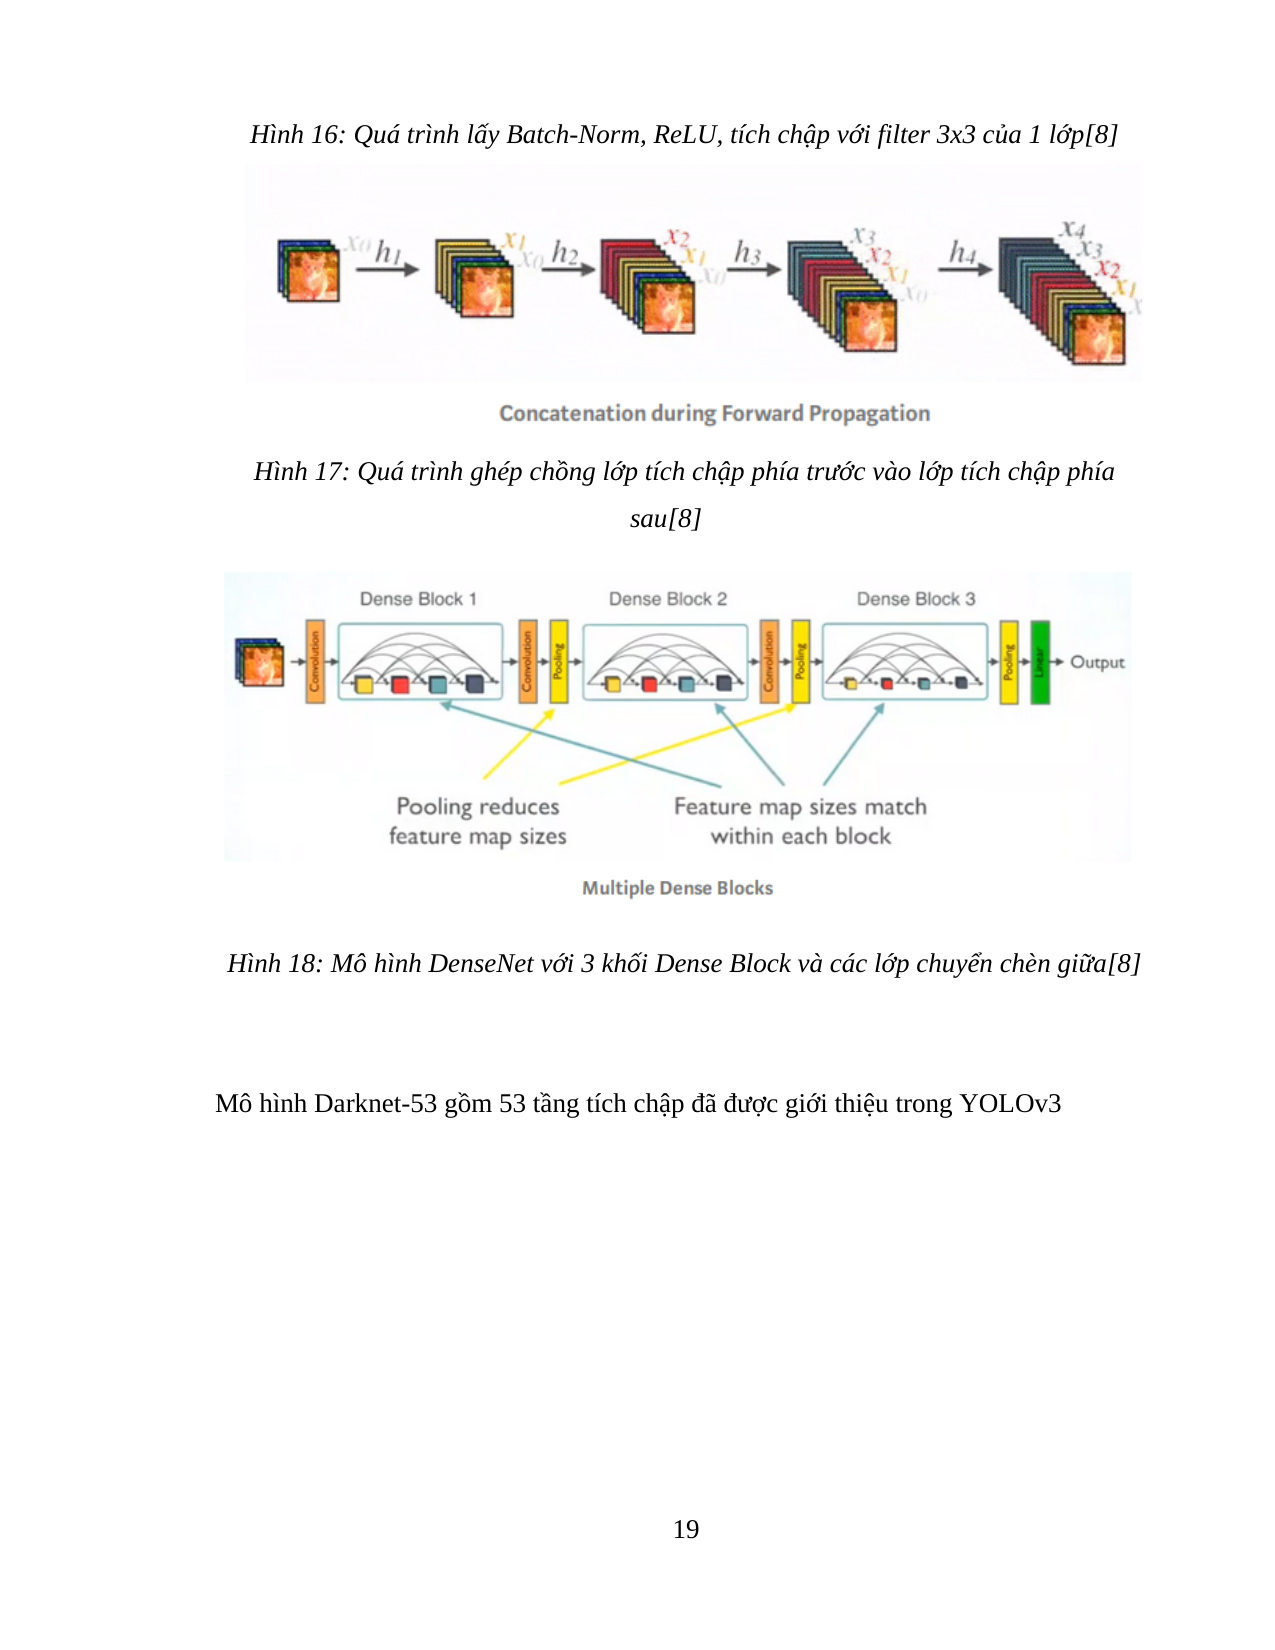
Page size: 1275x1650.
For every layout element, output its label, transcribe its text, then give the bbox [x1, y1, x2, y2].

text Hình 16: Quá trình lấy Batch-Norm, ReLU, tích chập với filter 3x3 của 1 lớp[8] [177, 118, 1157, 149]
picture [215, 548, 1156, 932]
text Hình 17: Quá trình ghép chồng lớp tích chập phía trước vào lớp tích chập phía sau[8] [177, 455, 1157, 533]
text Mô hình Darknet-53 gồm 53 tầng tích chập đã được giới thiệu trong YOLOv3 [177, 1087, 1157, 1118]
text Hình 18: Mô hình DenseNet với 3 khối Dense Block và các lớp chuyển chèn giữa[8] [177, 947, 1157, 978]
picture [229, 164, 1143, 440]
